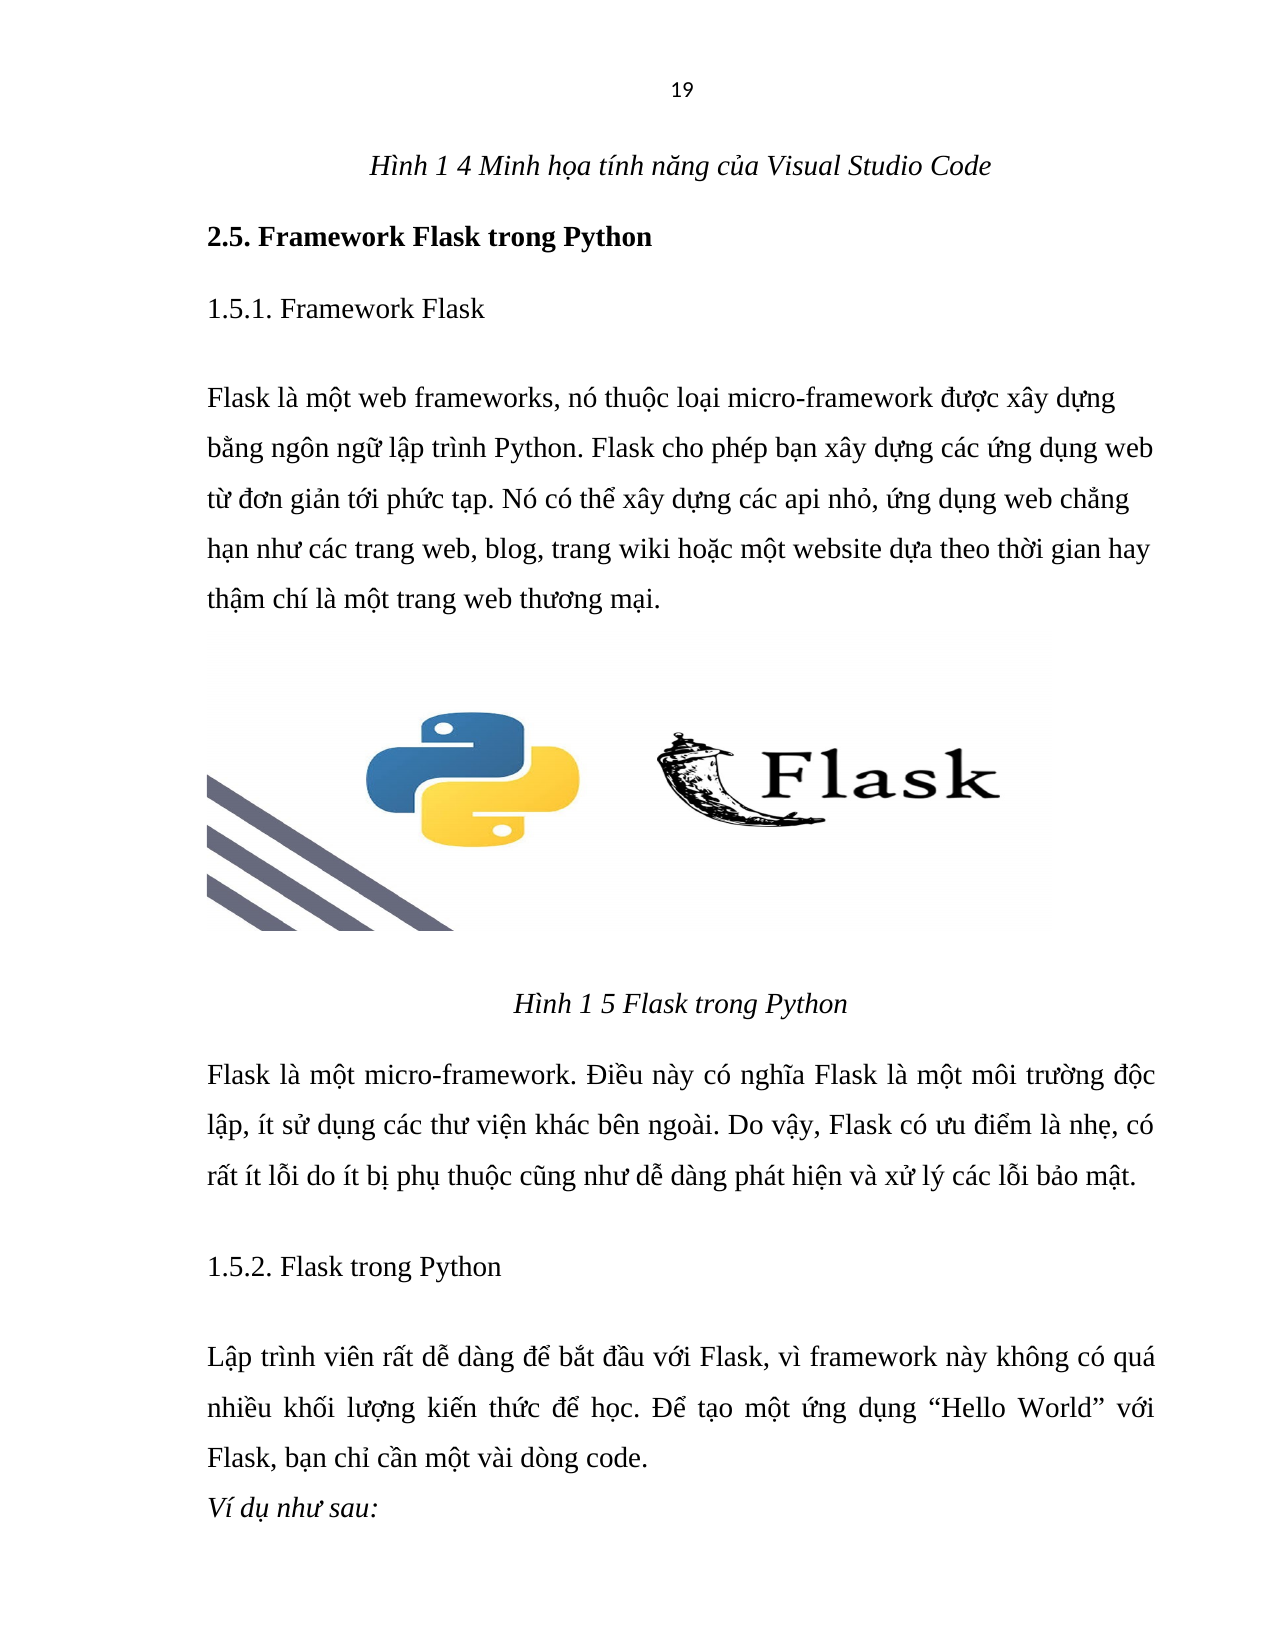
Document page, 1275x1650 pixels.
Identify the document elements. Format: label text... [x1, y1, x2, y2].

text Ví dụ như sau: [207, 1491, 1157, 1524]
text 2.5. Framework Flask trong Python [207, 219, 1157, 253]
text 1.5.1. Framework Flask [207, 291, 1157, 324]
text Flask là một micro-framework. Điều này có nghĩa Flask là một môi trường độc lập, ít sử dụng các thư viện khác bên ngoài. Do vậy, Flask có ưu điểm là nhẹ, có rất ít lỗi do ít bị phụ thuộc cũng như dễ dàng phát hiện và xử lý các lỗi bảo mật. [207, 1057, 1157, 1191]
picture [206, 629, 1052, 931]
text Hình 1 4 Minh họa tính năng của Visual Studio Code [207, 148, 1157, 181]
text 1.5.2. Flask trong Python [207, 1249, 1157, 1282]
text Lập trình viên rất dễ dàng để bắt đầu với Flask, vì framework này không có quá nhiều khối lượng kiến thức để học. Để tạo một ứng dụng “Hello World” với Flask, bạn chỉ cần một vài dòng code. [207, 1339, 1157, 1474]
text Hình 1 5 Flask trong Python [207, 986, 1157, 1019]
